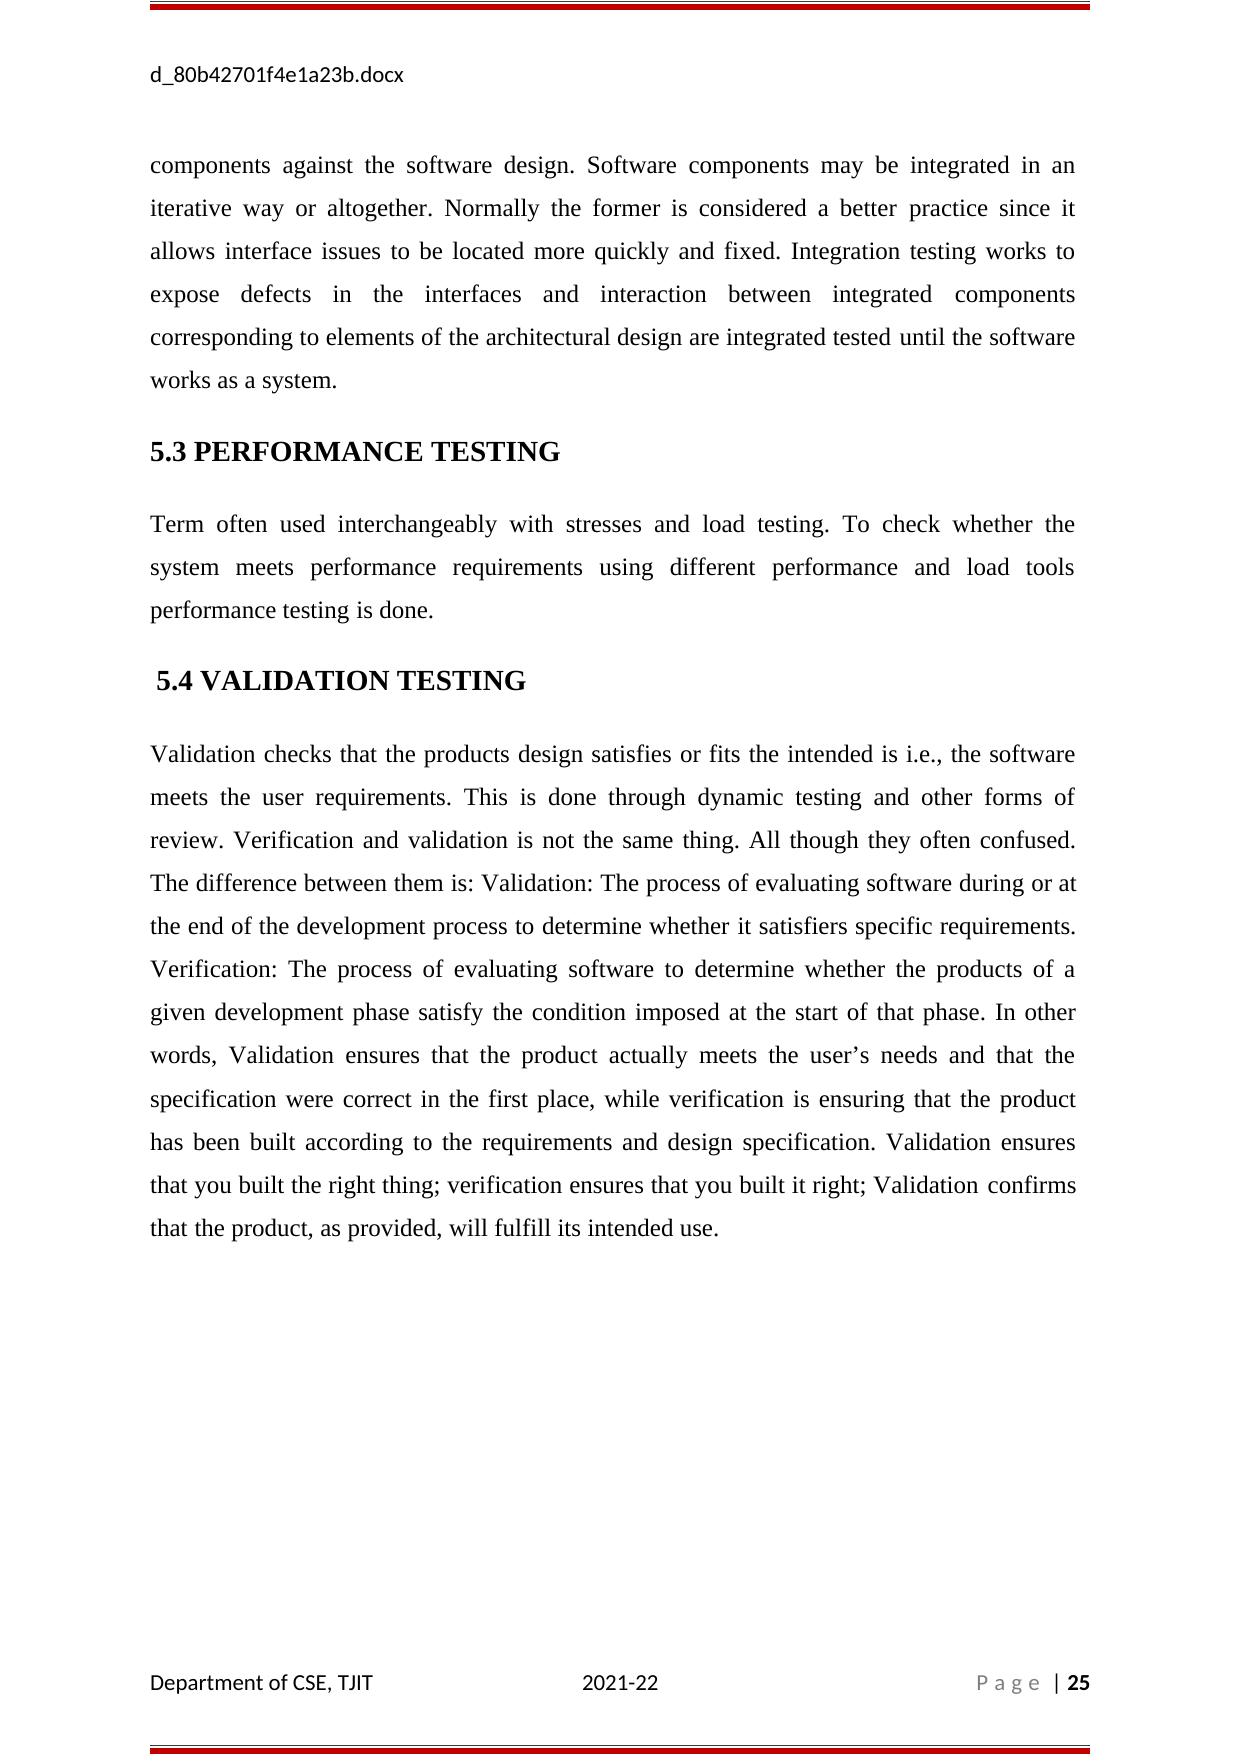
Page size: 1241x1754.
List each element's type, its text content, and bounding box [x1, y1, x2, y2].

text 5.3 PERFORMANCE TESTING [150, 434, 1090, 467]
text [150, 150, 1075, 394]
text Term often used interchangeably with stresses and load testing. To check whether the system meets performance requirements using different performance and load tools performance testing is done. [150, 509, 1076, 624]
text Validation checks that the products design satisfies or fits the intended is i.e., the software meets the user requirements. This is done through dynamic testing and other forms of review. Verification and validation is not the same thing. All though they often confused. The difference between them is: Validation: The process of evaluating software during or at the end of the development process to determine whether it satisfiers specific requirements. Verification: The process of evaluating software to determine whether the products of a given development phase satisfy the condition imposed at the start of that phase. In other words, Validation ensures that the product actually meets the user’s needs and that the specification were correct in the first place, while verification is ensuring that the product has been built according to the requirements and design specification. Validation ensures that you built the right thing; verification ensures that you built it right; Validation confirms that the product, as provided, will fulfill its intended use. [150, 739, 1076, 1242]
text 5.4 VALIDATION TESTING [150, 663, 1076, 697]
